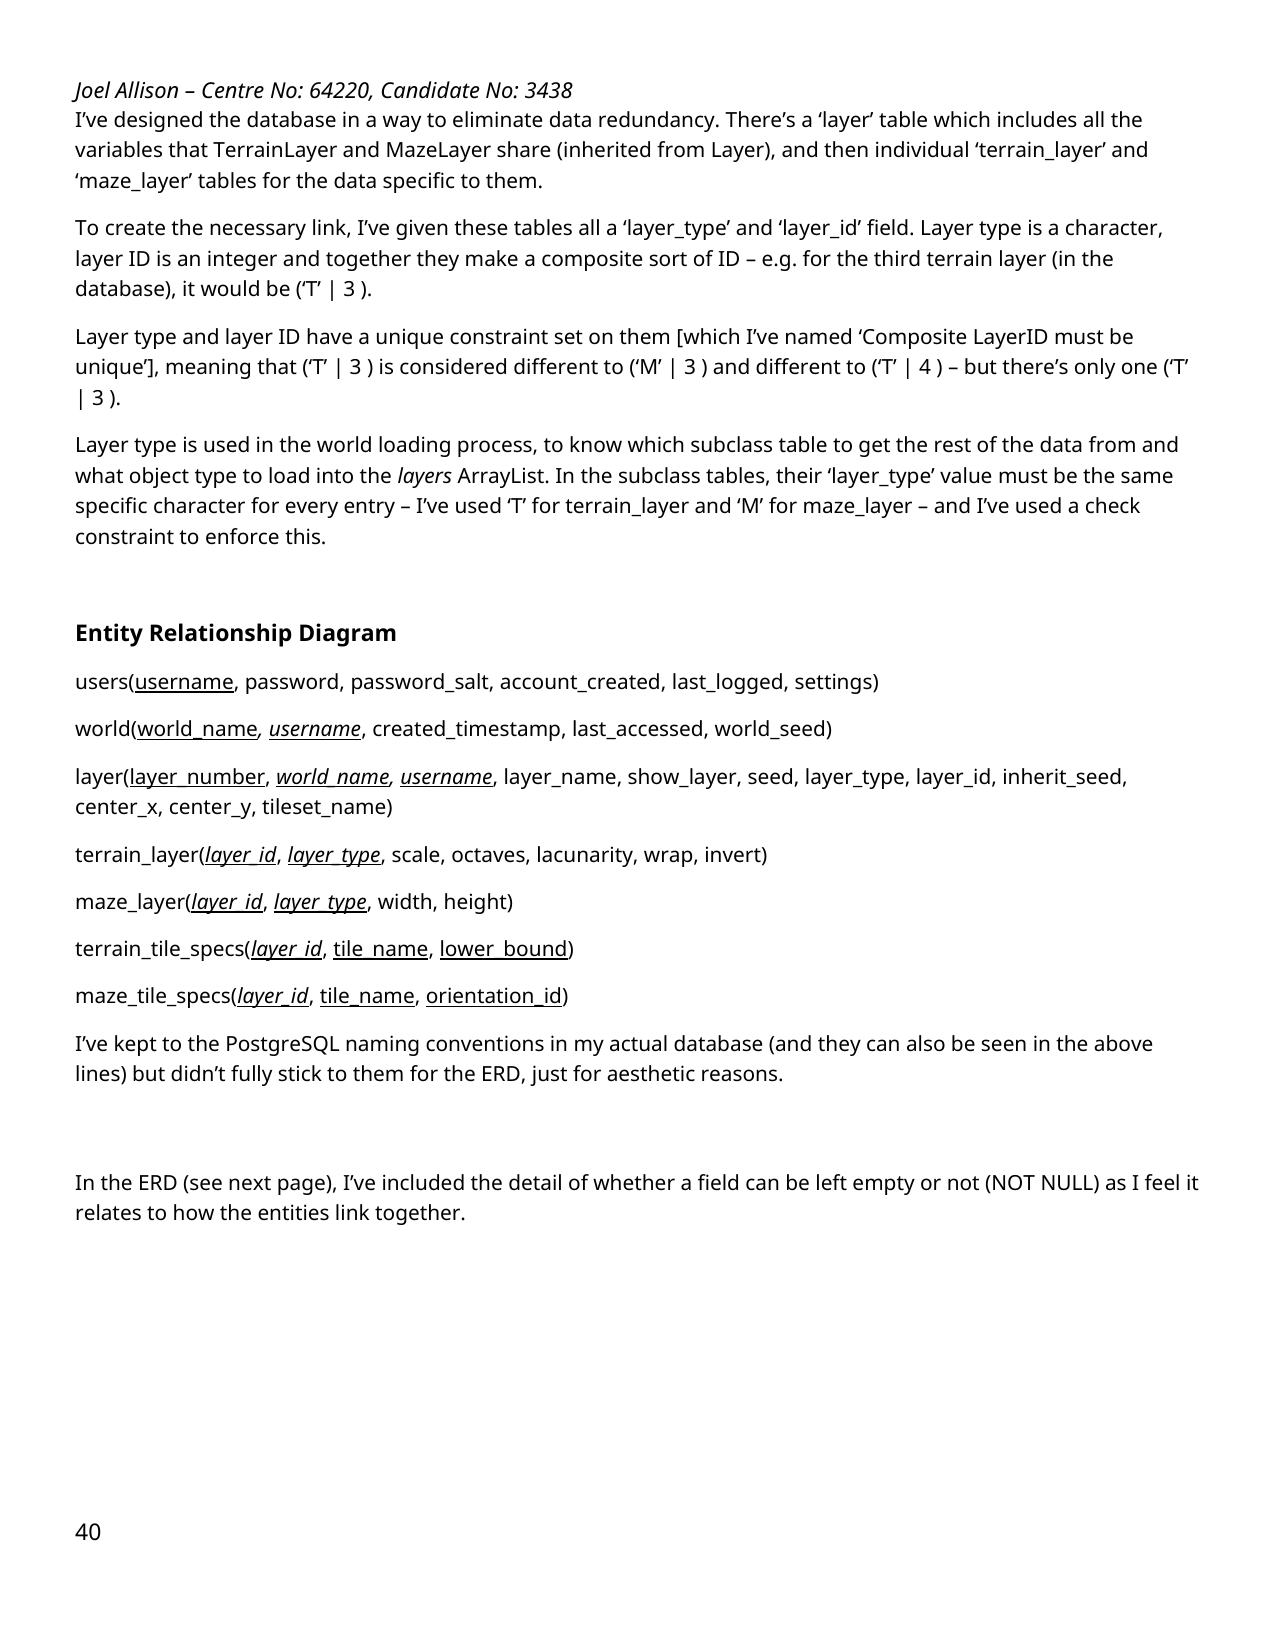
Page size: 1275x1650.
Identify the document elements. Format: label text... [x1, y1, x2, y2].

text I’ve kept to the PostgreSQL naming conventions in my actual database (and they can also be seen in the above lines) but didn’t fully stick to them for the ERD, just for aesthetic reasons. [75, 1029, 1200, 1118]
text users(username, password, password_salt, account_created, last_logged, settings) [75, 667, 1200, 696]
text world(world_name, username, created_timestamp, last_accessed, world_seed) [75, 714, 1200, 743]
text To create the necessary link, I’ve given these tables all a ‘layer_type’ and ‘layer_id’ field. Layer type is a character, layer ID is an integer and together they make a composite sort of ID – e.g. for the third terrain layer (in the database), it would be (‘T’ | 3 ). [75, 213, 1200, 303]
text Layer type and layer ID have a unique constraint set on them [which I’ve named ‘Composite LayerID must be unique’], meaning that (‘T’ | 3 ) is considered different to (‘M’ | 3 ) and different to (‘T’ | 4 ) – but there’s only one (‘T’ | 3 ). [75, 322, 1200, 412]
text Entity Relationship Diagram [75, 617, 1200, 648]
text terrain_layer(layer_id, layer_type, scale, octaves, lacunarity, wrap, invert) [75, 840, 1200, 868]
text I’ve designed the database in a way to eliminate data redundancy. There’s a ‘layer’ table which includes all the variables that TerrainLayer and MazeLayer share (inherited from Layer), and then individual ‘terrain_layer’ and ‘maze_layer’ tables for the data specific to them. [75, 105, 1200, 194]
text Layer type is used in the world loading process, to know which subclass table to get the rest of the data from and what object type to load into the layers ArrayList. In the subclass tables, their ‘layer_type’ value must be the same specific character for every entry – I’ve used ‘T’ for terrain_layer and ‘M’ for maze_layer – and I’ve used a check constraint to enforce this. [75, 430, 1200, 551]
text maze_layer(layer_id, layer_type, width, height) [75, 887, 1200, 916]
text terrain_tile_specs(layer_id, tile_name, lower_bound) [75, 934, 1200, 963]
text maze_tile_specs(layer_id, tile_name, orientation_id) [75, 982, 1200, 1010]
text layer(layer_number, world_name, username, layer_name, show_layer, seed, layer_type, layer_id, inherit_seed, center_x, center_y, tileset_name) [75, 762, 1200, 821]
text In the ERD (see next page), I’ve included the detail of whether a field can be left empty or not (NOT NULL) as I feel it relates to how the entities link together. [75, 1137, 1200, 1227]
